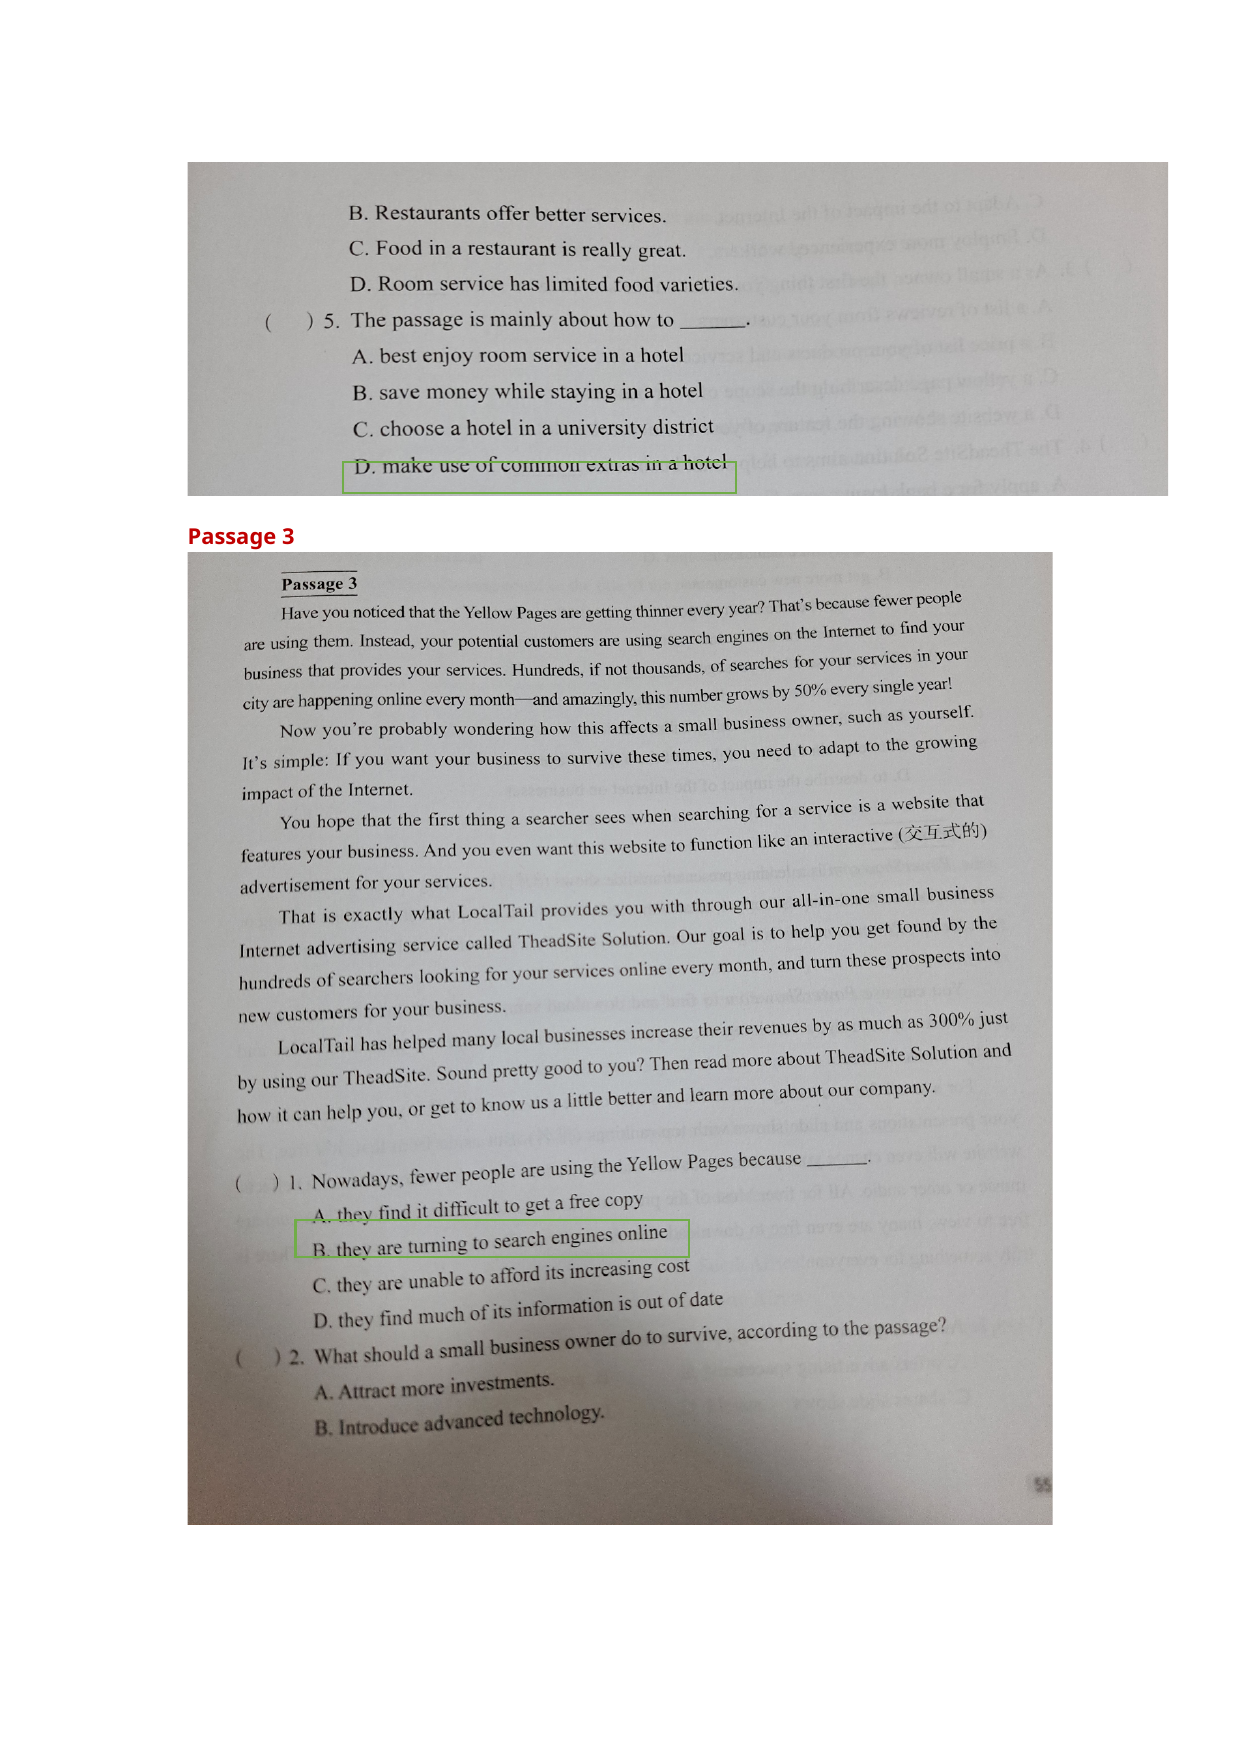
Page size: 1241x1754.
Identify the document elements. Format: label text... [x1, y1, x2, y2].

picture [187, 552, 1053, 1525]
picture [187, 162, 1169, 496]
text Passage 3 [187, 519, 1053, 552]
